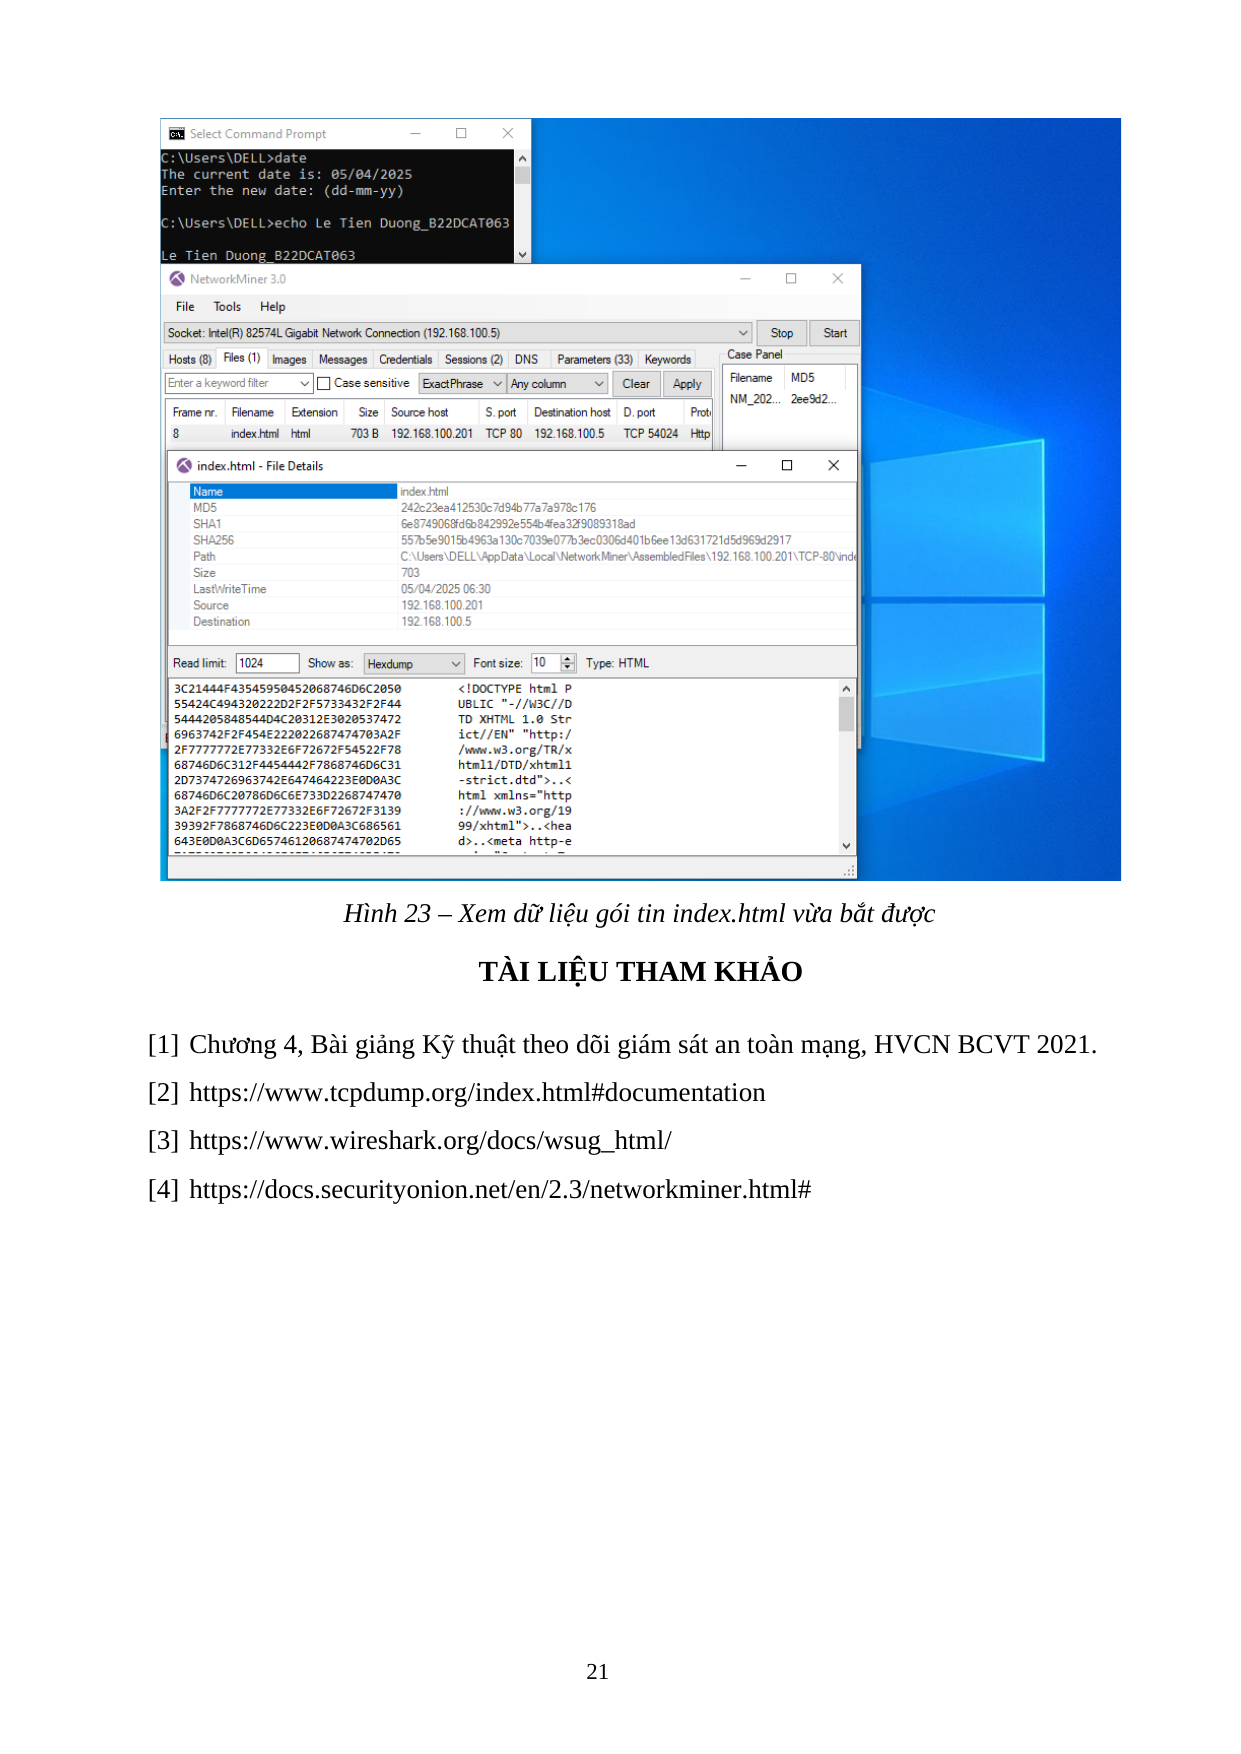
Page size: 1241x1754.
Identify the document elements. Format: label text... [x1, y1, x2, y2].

text Chương 4, Bài giảng Kỹ thuật theo dõi giám sát an toàn mạng, HVCN BCVT 2021. [148, 1028, 1134, 1059]
text https://docs.securityonion.net/en/2.3/networkminer.html# [148, 1173, 1134, 1204]
picture [160, 118, 1122, 881]
text – Xem dữ liệu gói tin index.html vừa bắt được [148, 897, 1134, 929]
text TÀI LIỆU THAM KHẢO [148, 954, 1134, 987]
text https://www.wireshark.org/docs/wsug_html/ [148, 1124, 1134, 1156]
text https://www.tcpdump.org/index.html#documentation [148, 1076, 1134, 1107]
